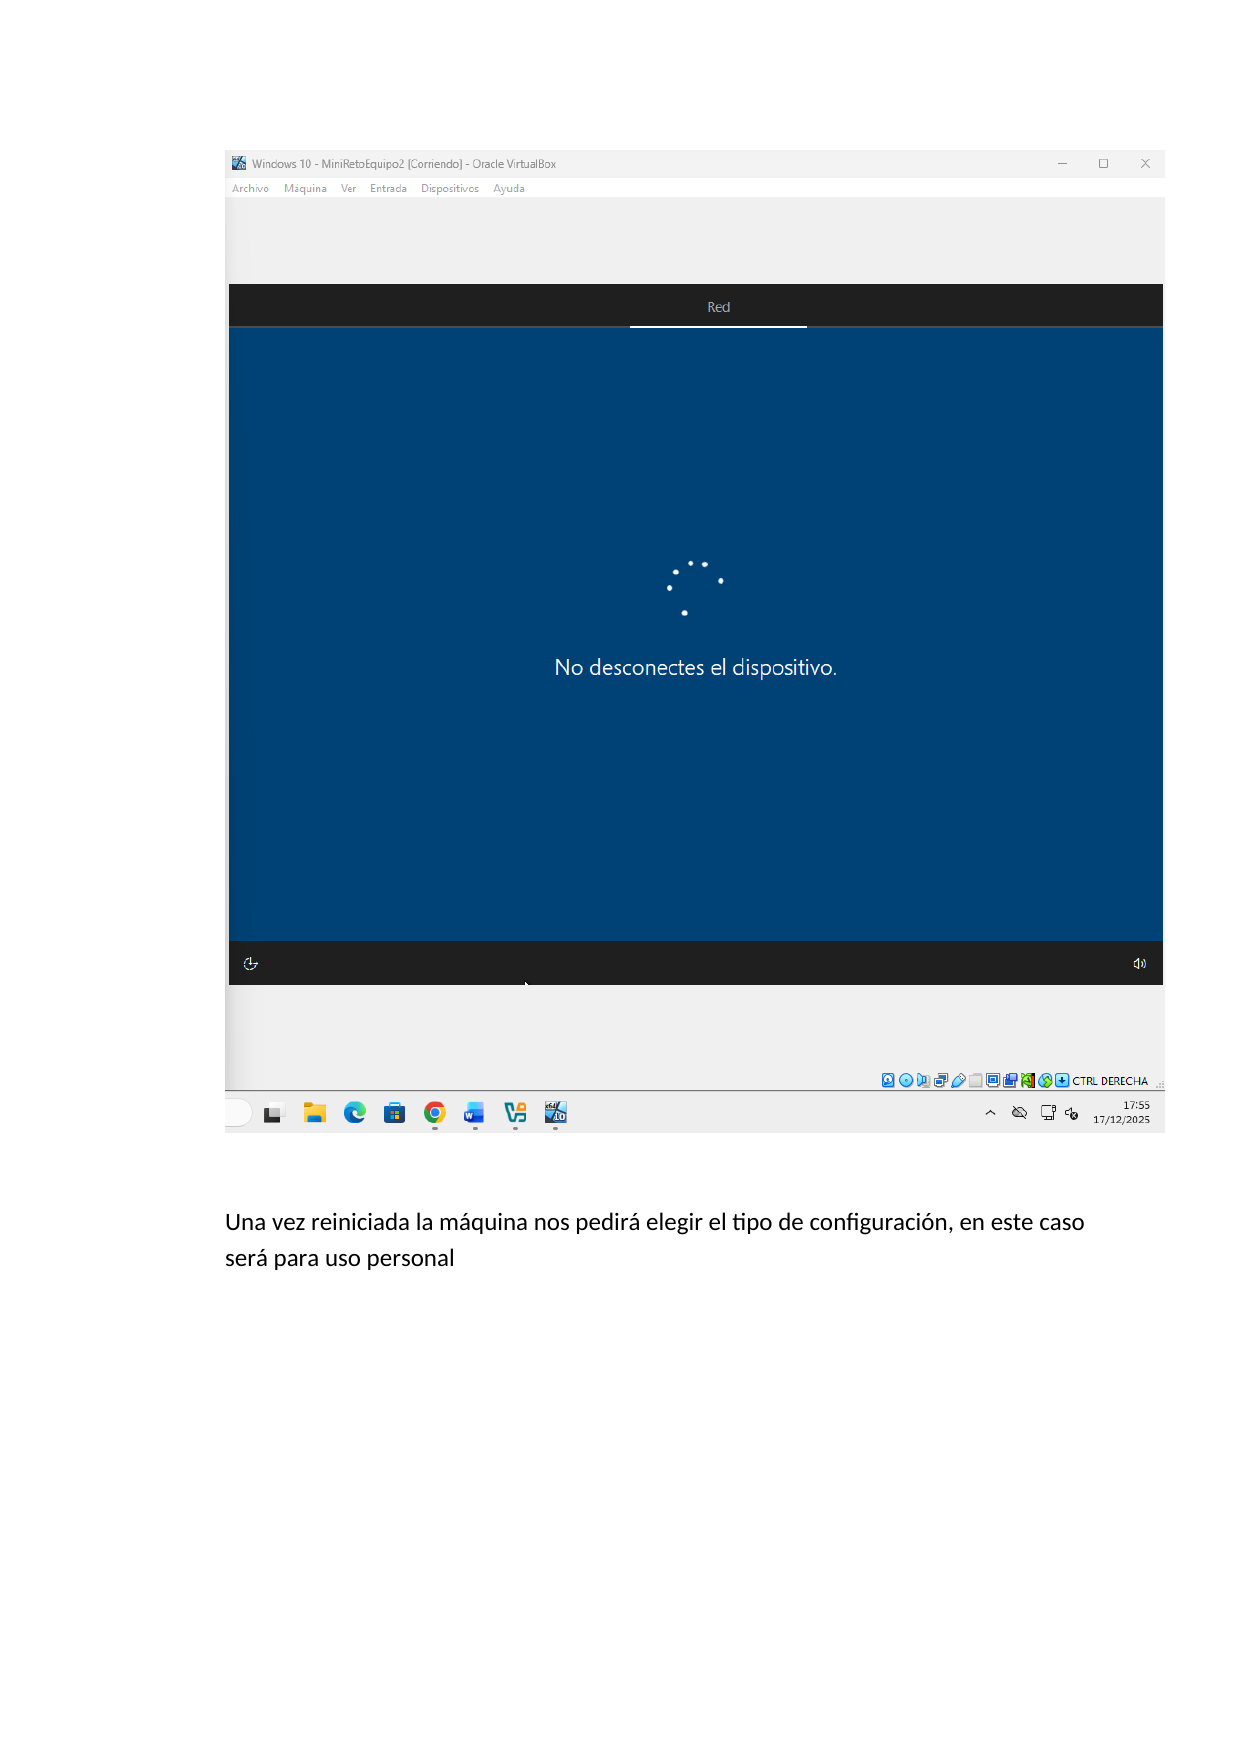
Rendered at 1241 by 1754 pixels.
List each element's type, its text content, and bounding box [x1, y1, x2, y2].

text Una vez reiniciada la máquina nos pedirá elegir el tipo de configuración, en este caso será para uso personal [225, 1206, 1090, 1272]
picture [225, 150, 1166, 1133]
